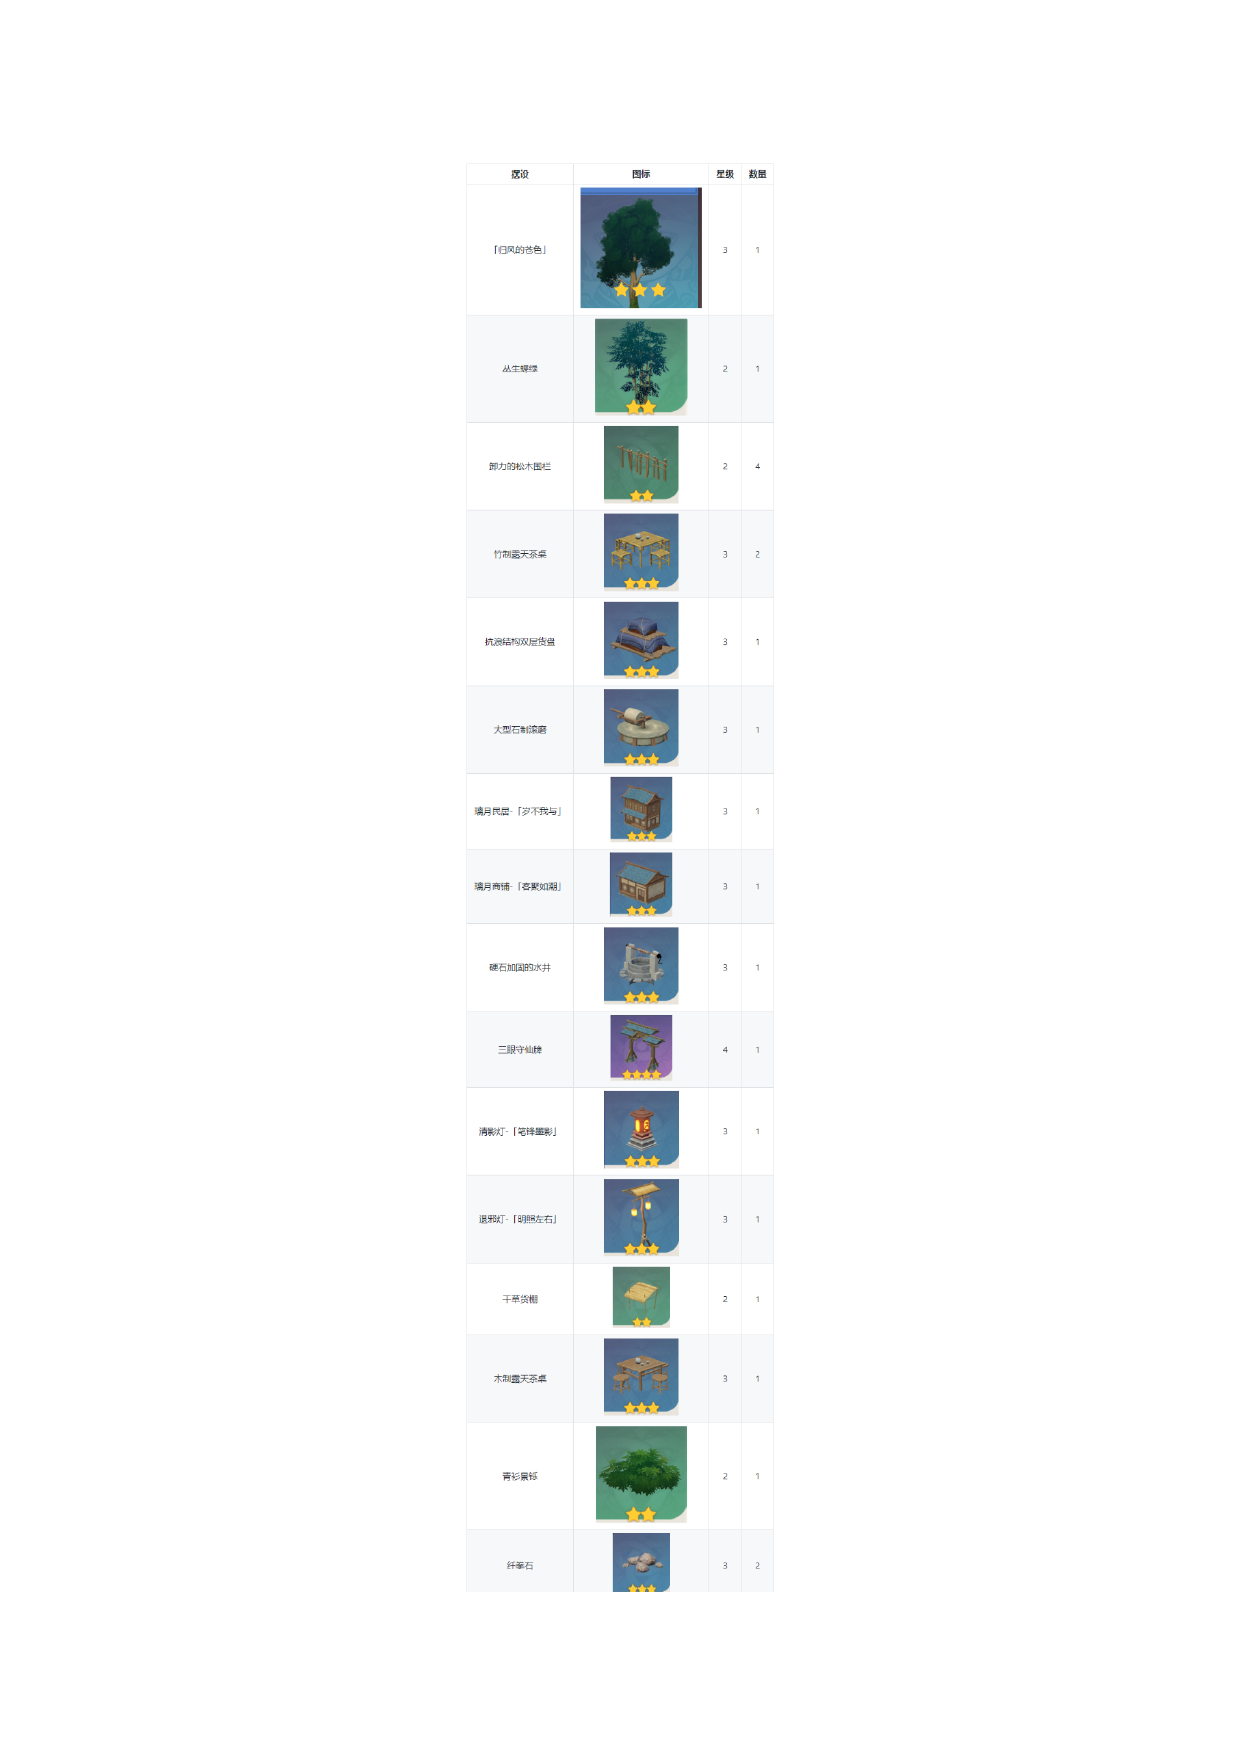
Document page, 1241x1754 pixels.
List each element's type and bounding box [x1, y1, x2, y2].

picture [464, 162, 776, 1592]
